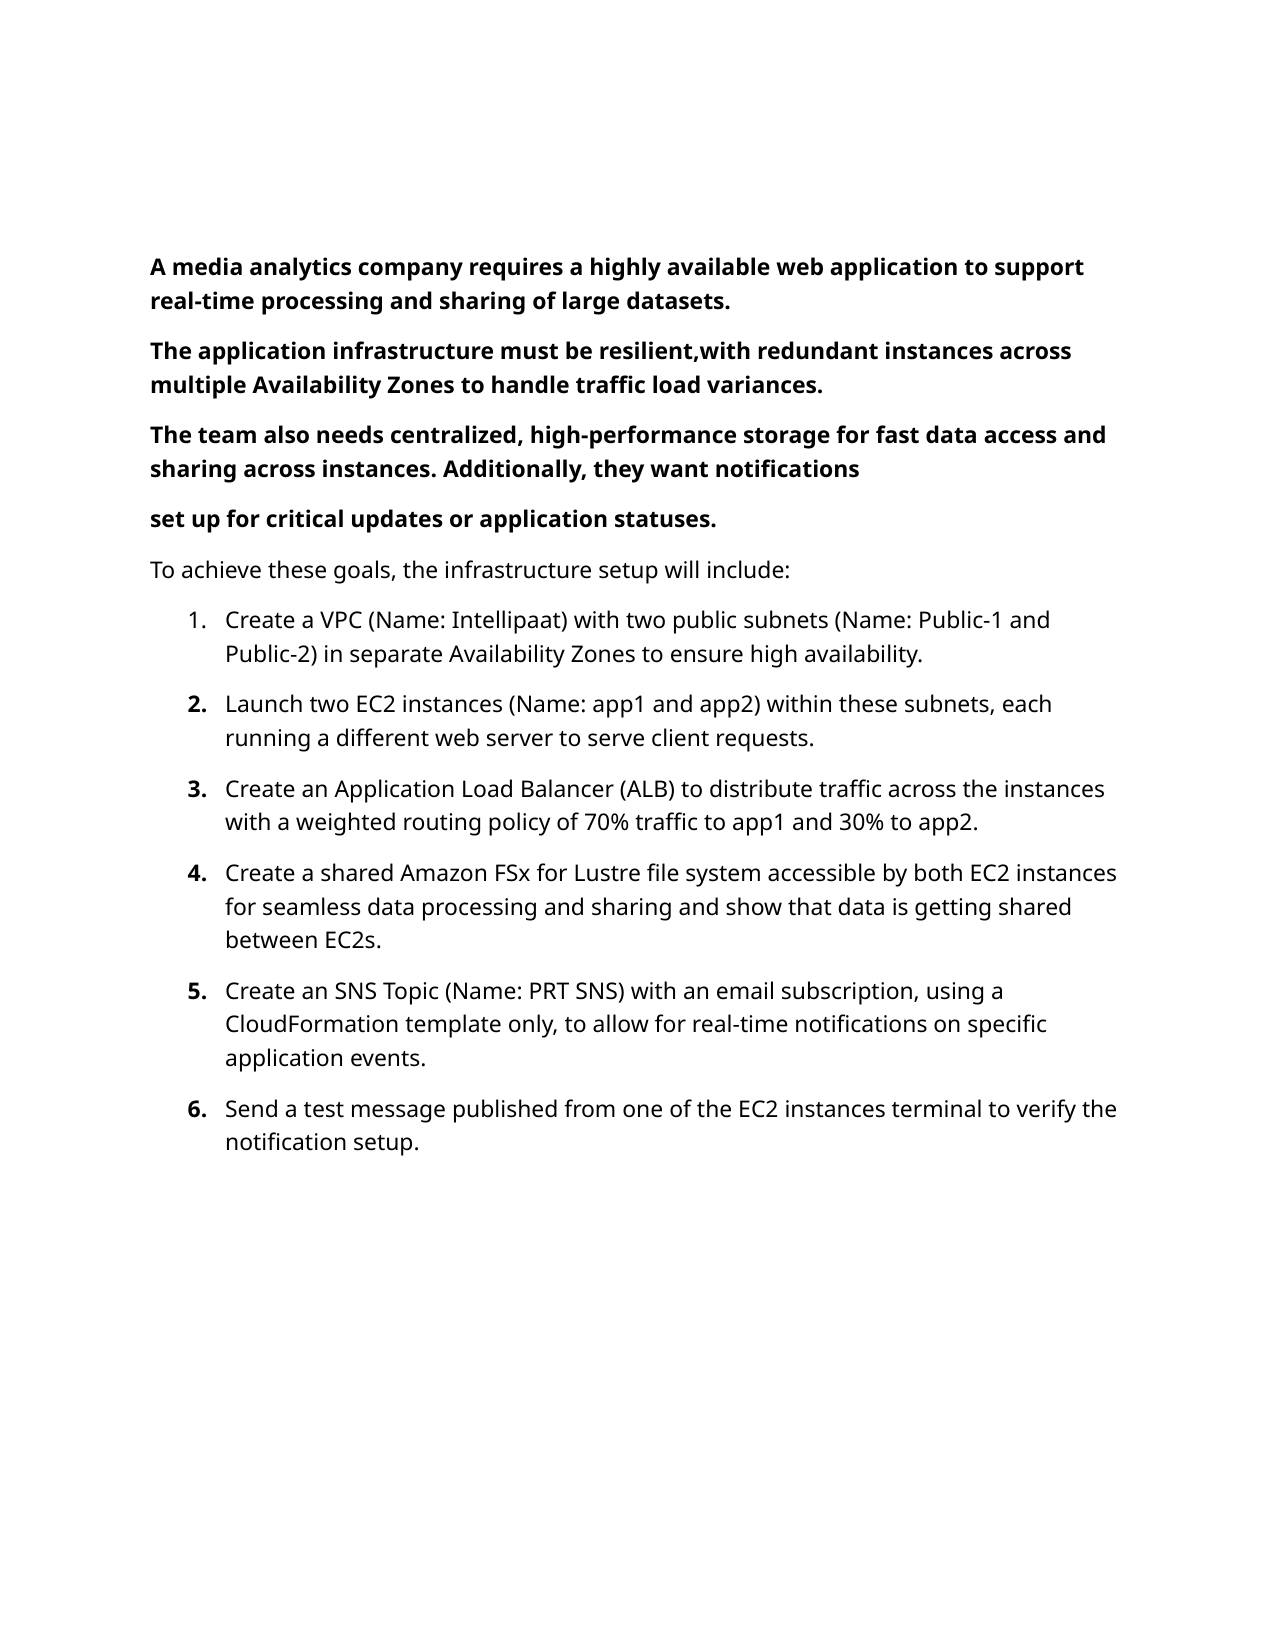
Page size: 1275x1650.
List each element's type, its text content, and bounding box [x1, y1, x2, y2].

text The team also needs centralized, high-performance storage for fast data access and sharing across instances. Additionally, they want notifications [150, 419, 1125, 484]
text To achieve these goals, the infrastructure setup will include: [150, 554, 1125, 585]
list Send a test message published from one of the EC2 instances terminal to verify the notification setup. [187, 1092, 1125, 1157]
list Create an Application Load Balancer (ALB) to distribute traffic across the instances with a weighted routing policy of 70% traffic to app1 and 30% to app2. [187, 772, 1125, 837]
text The application infrastructure must be resilient,with redundant instances across multiple Availability Zones to handle traffic load variances. [150, 335, 1125, 400]
list Launch two EC2 instances (Name: app1 and app2) within these subnets, each running a different web server to serve client requests. [187, 688, 1125, 753]
list Create a shared Amazon FSx for Lustre file system accessible by both EC2 instances for seamless data processing and sharing and show that data is getting shared between EC2s. [187, 857, 1125, 955]
list Create a VPC (Name: Intellipaat) with two public subnets (Name: Public-1 and Public-2) in separate Availability Zones to ensure high availability. [187, 604, 1125, 669]
text A media analytics company requires a highly available web application to support real-time processing and sharing of large datasets. [150, 251, 1125, 316]
list Create an SNS Topic (Name: PRT SNS) with an email subscription, using a CloudFormation template only, to allow for real-time notifications on specific application events. [187, 974, 1125, 1073]
text set up for critical updates or application statuses. [150, 503, 1125, 534]
